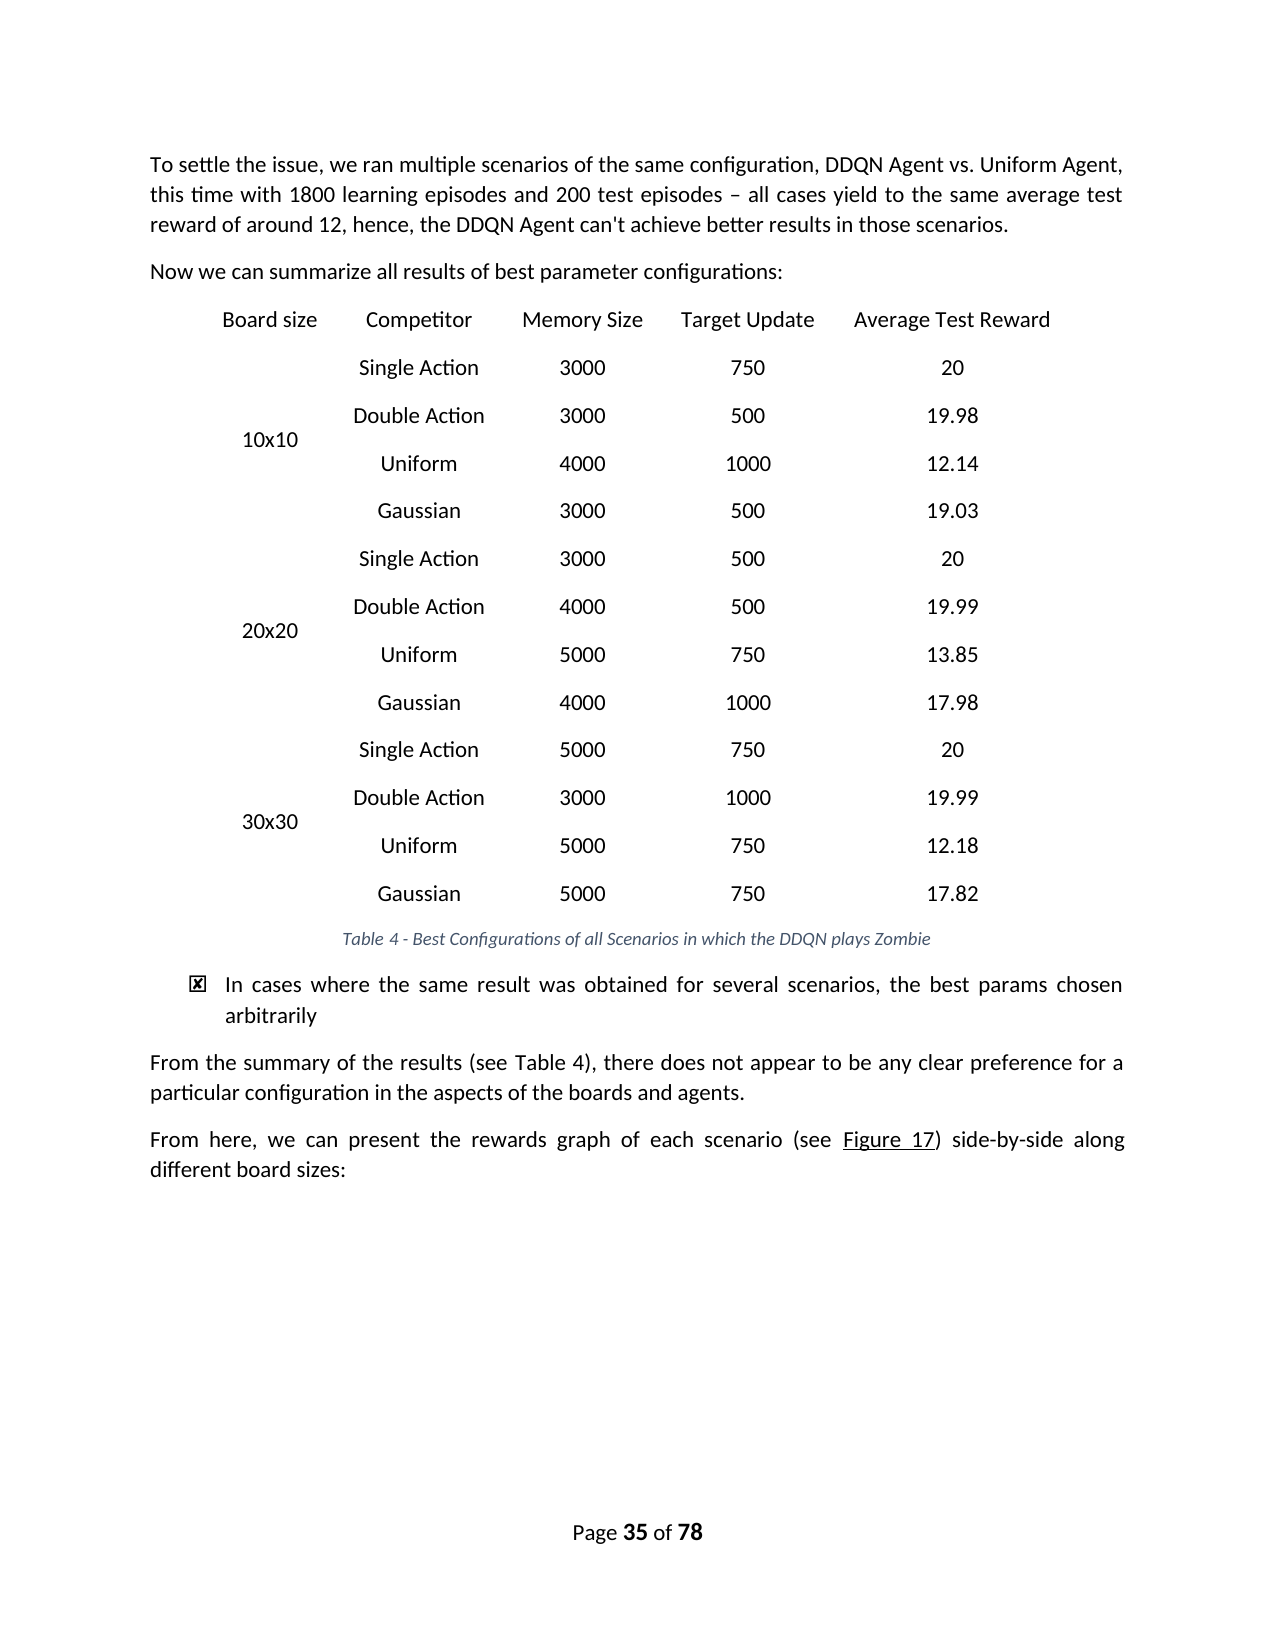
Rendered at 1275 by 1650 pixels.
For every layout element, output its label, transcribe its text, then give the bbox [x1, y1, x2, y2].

table_cell 5000 [503, 879, 661, 926]
table_cell 1000 [662, 449, 833, 495]
table_cell 20 [834, 544, 1071, 591]
table_cell 1000 [662, 783, 833, 830]
table_header Memory Size [503, 305, 661, 352]
table_header Average Test Reward [834, 305, 1071, 352]
table_cell Uniform [336, 831, 502, 878]
table_cell 500 [662, 496, 833, 543]
table_header Board size [205, 305, 335, 352]
table_cell 17.82 [834, 879, 1071, 926]
text To settle the issue, we ran multiple scenarios of the same configuration, DDQN Agent vs. Uniform Agent, this time with 1800 learning episodes and 200 test episodes – all cases yield to the same average test reward of around 12, hence, the DDQN Agent can't achieve better results in those scenarios. [150, 150, 1125, 238]
table_cell 12.18 [834, 831, 1071, 878]
table_cell 3000 [503, 496, 661, 543]
list In cases where the same result was obtained for several scenarios, the best params chosen arbitrarily [187, 971, 1125, 1029]
table_cell 30x30 [205, 736, 335, 926]
table_header Target Update [662, 305, 833, 352]
table_cell 750 [662, 831, 833, 878]
table_cell Single Action [336, 736, 502, 782]
table_cell 750 [662, 353, 833, 400]
table_cell Double Action [336, 783, 502, 830]
table_cell 4000 [503, 688, 661, 734]
table_cell Double Action [336, 401, 502, 448]
table_cell 19.99 [834, 592, 1071, 639]
table_cell 4000 [503, 449, 661, 495]
table_cell Uniform [336, 449, 502, 495]
text From the summary of the results (see Table 4), there does not appear to be any clear preference for a particular configuration in the aspects of the boards and agents. [150, 1048, 1125, 1106]
table_cell 4000 [503, 592, 661, 639]
table_cell Gaussian [336, 879, 502, 926]
table_cell Single Action [336, 353, 502, 400]
table_cell Gaussian [336, 688, 502, 734]
table_cell 20 [834, 353, 1071, 400]
table_cell 19.03 [834, 496, 1071, 543]
table_cell 12.14 [834, 449, 1071, 495]
text From here, we can present the rewards graph of each scenario (see Figure 17) side-by-side along different board sizes: [150, 1125, 1125, 1183]
table_cell 500 [662, 544, 833, 591]
table_cell 3000 [503, 783, 661, 830]
table_cell 1000 [662, 688, 833, 734]
table_cell 20x20 [205, 544, 335, 734]
table_cell 10x10 [205, 353, 335, 543]
table_cell 5000 [503, 640, 661, 687]
table_cell 750 [662, 736, 833, 782]
table_cell 5000 [503, 736, 661, 782]
table_cell 750 [662, 879, 833, 926]
table_cell 13.85 [834, 640, 1071, 687]
table_cell Gaussian [336, 496, 502, 543]
table_cell 3000 [503, 353, 661, 400]
table_cell Double Action [336, 592, 502, 639]
table_cell Uniform [336, 640, 502, 687]
table_cell 19.99 [834, 783, 1071, 830]
table_header Competitor [336, 305, 502, 352]
text Table 4 - Best Configurations of all Scenarios in which the DDQN plays Zombie [150, 927, 1125, 950]
table_cell 3000 [503, 544, 661, 591]
table_cell 19.98 [834, 401, 1071, 448]
table_cell 500 [662, 592, 833, 639]
table_cell 3000 [503, 401, 661, 448]
table_cell 20 [834, 736, 1071, 782]
text Now we can summarize all results of best parameter configurations: [150, 257, 1125, 285]
table_cell Single Action [336, 544, 502, 591]
table_cell 5000 [503, 831, 661, 878]
table_cell 17.98 [834, 688, 1071, 734]
table_cell 750 [662, 640, 833, 687]
table_cell 500 [662, 401, 833, 448]
